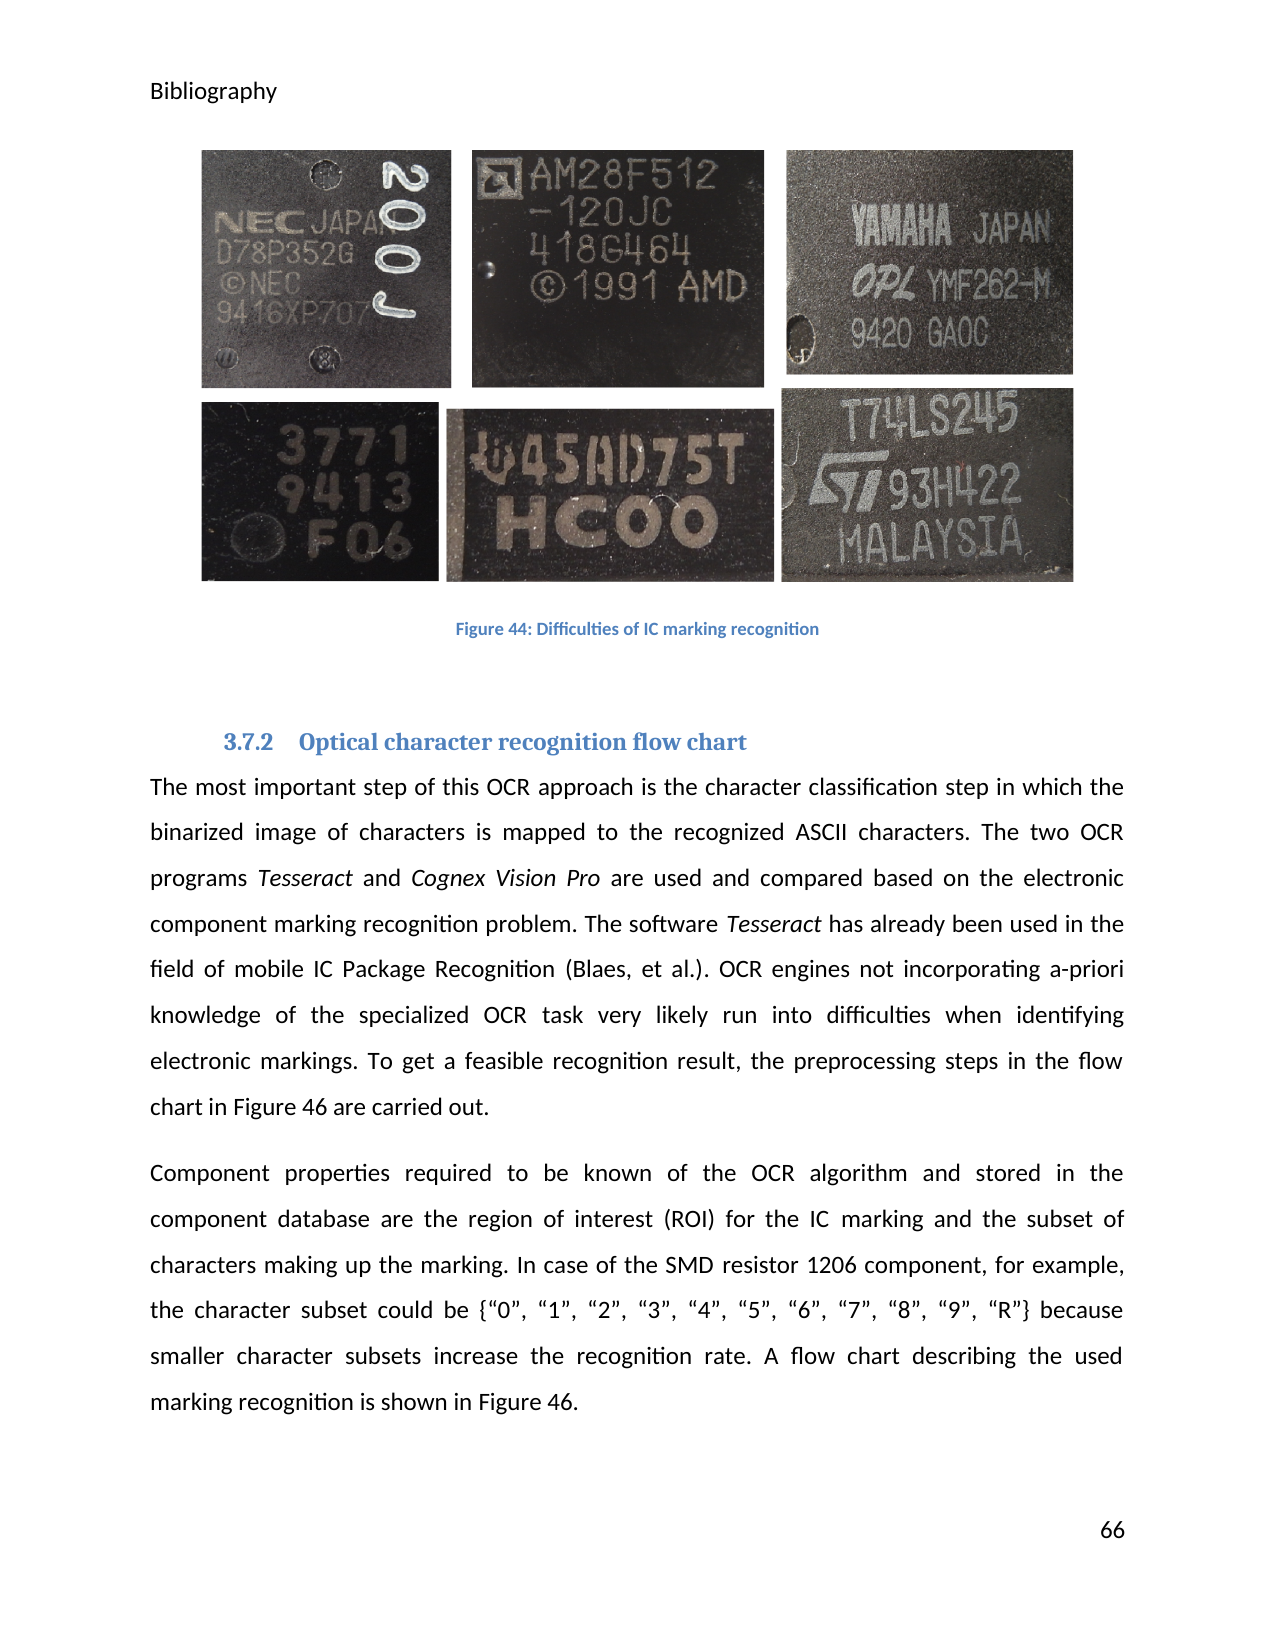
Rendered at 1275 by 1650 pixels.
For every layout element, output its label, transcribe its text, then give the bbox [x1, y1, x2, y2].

text The most important step of this OCR approach is the character classification step in which the binarized image of characters is mapped to the recognized ASCII characters. The two OCR programs Tesseract and Cognex Vision Pro are used and compared based on the electronic component marking recognition problem. The software Tesseract has already been used in the field of mobile IC Package Recognition . OCR engines not incorporating a-priori knowledge of the specialized OCR task very likely run into difficulties when identifying electronic markings. To get a feasible recognition result, the preprocessing steps in the flow chart in Figure 46 are carried out. [150, 771, 1125, 1121]
text Component properties required to be known of the OCR algorithm and stored in the component database are the region of interest (ROI) for the IC marking and the subset of characters making up the marking. In case of the SMD resistor 1206 component, for example, the character subset could be {“0”, “1”, “2”, “3”, “4”, “5”, “6”, “7”, “8”, “9”, “R”} because smaller character subsets increase the recognition rate. A flow chart describing the used marking recognition is shown in Figure 46. [150, 1157, 1125, 1416]
subtitle Optical character recognition flow chart [224, 727, 1125, 756]
picture [201, 150, 1074, 582]
